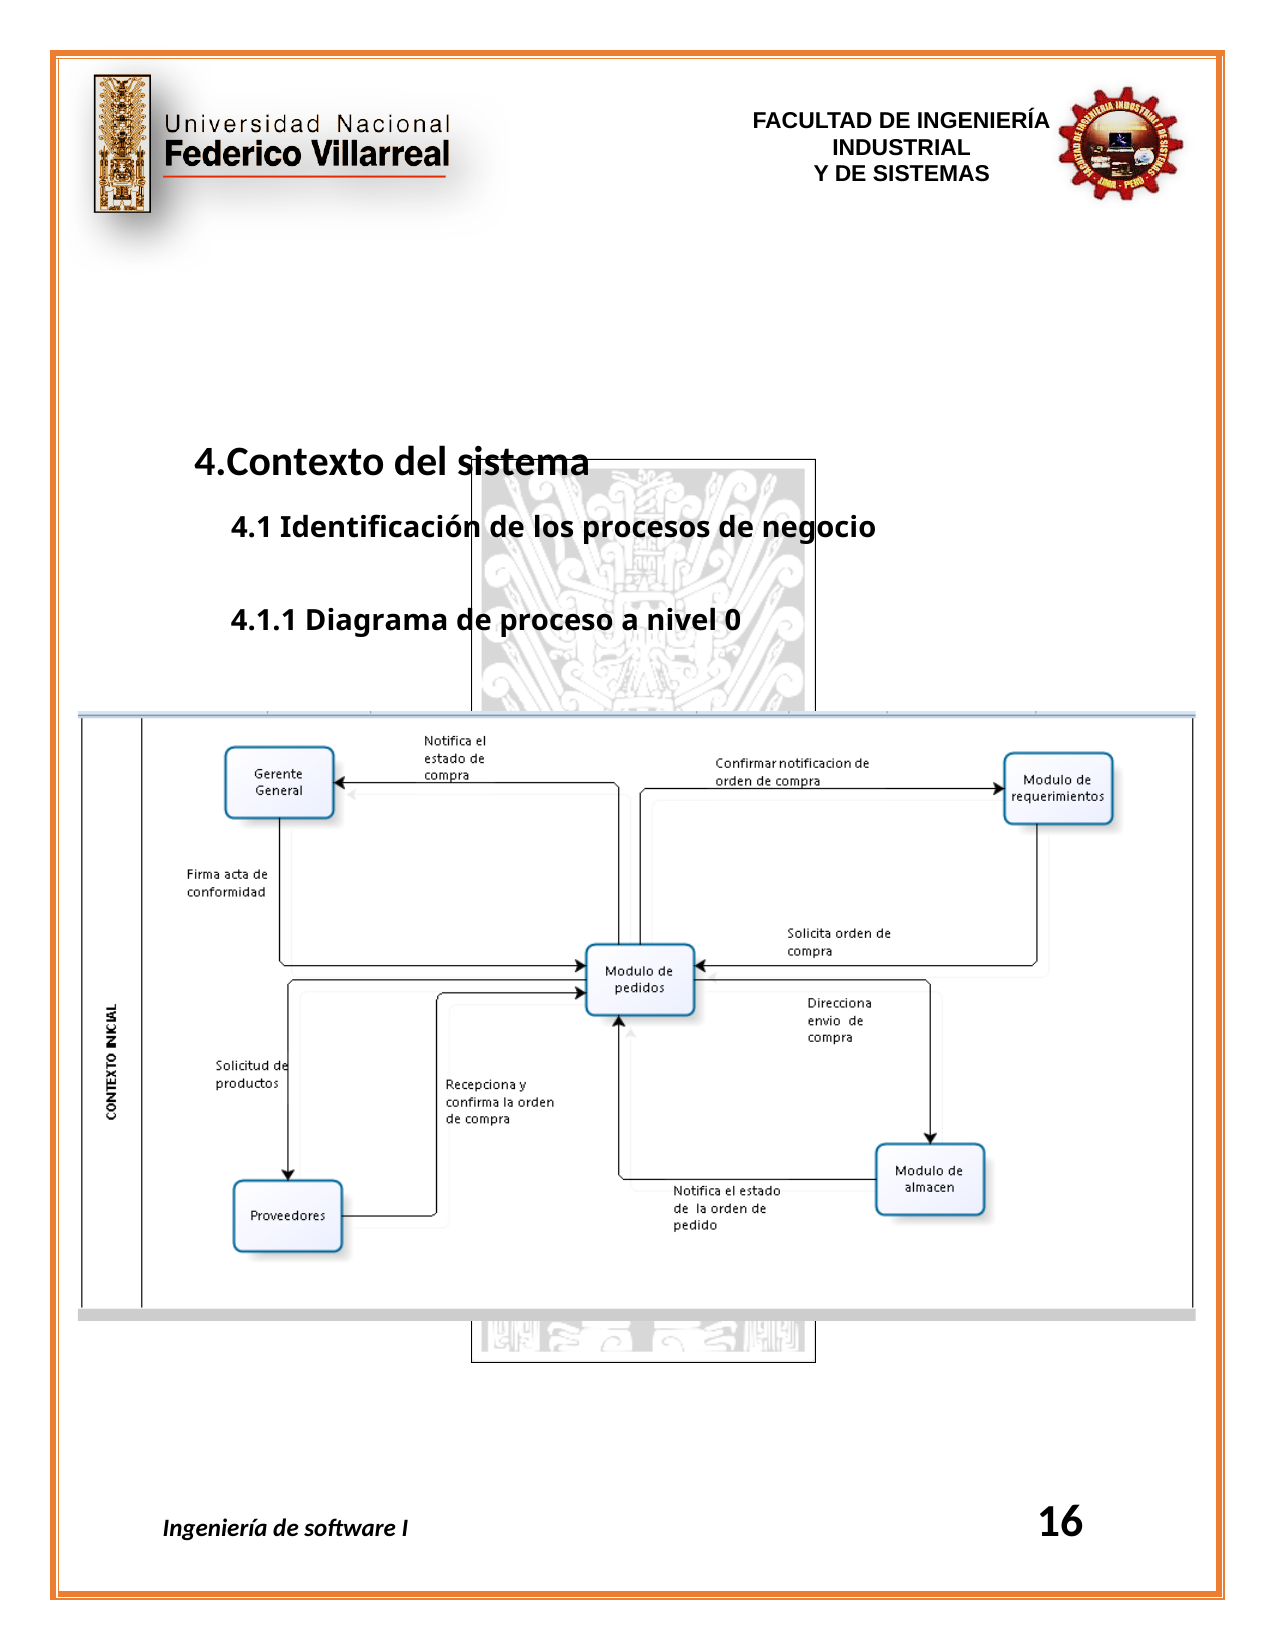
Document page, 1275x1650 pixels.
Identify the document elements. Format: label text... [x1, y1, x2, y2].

subtitle 4.1 Identificación de los procesos de negocio [162, 506, 1063, 546]
picture [93, 74, 449, 213]
picture [77, 711, 1196, 1321]
subtitle 4.1.1 Diagrama de proceso a nivel 0 [162, 599, 1063, 638]
picture [1057, 83, 1186, 204]
text 4.Contexto del sistema [162, 435, 1063, 486]
